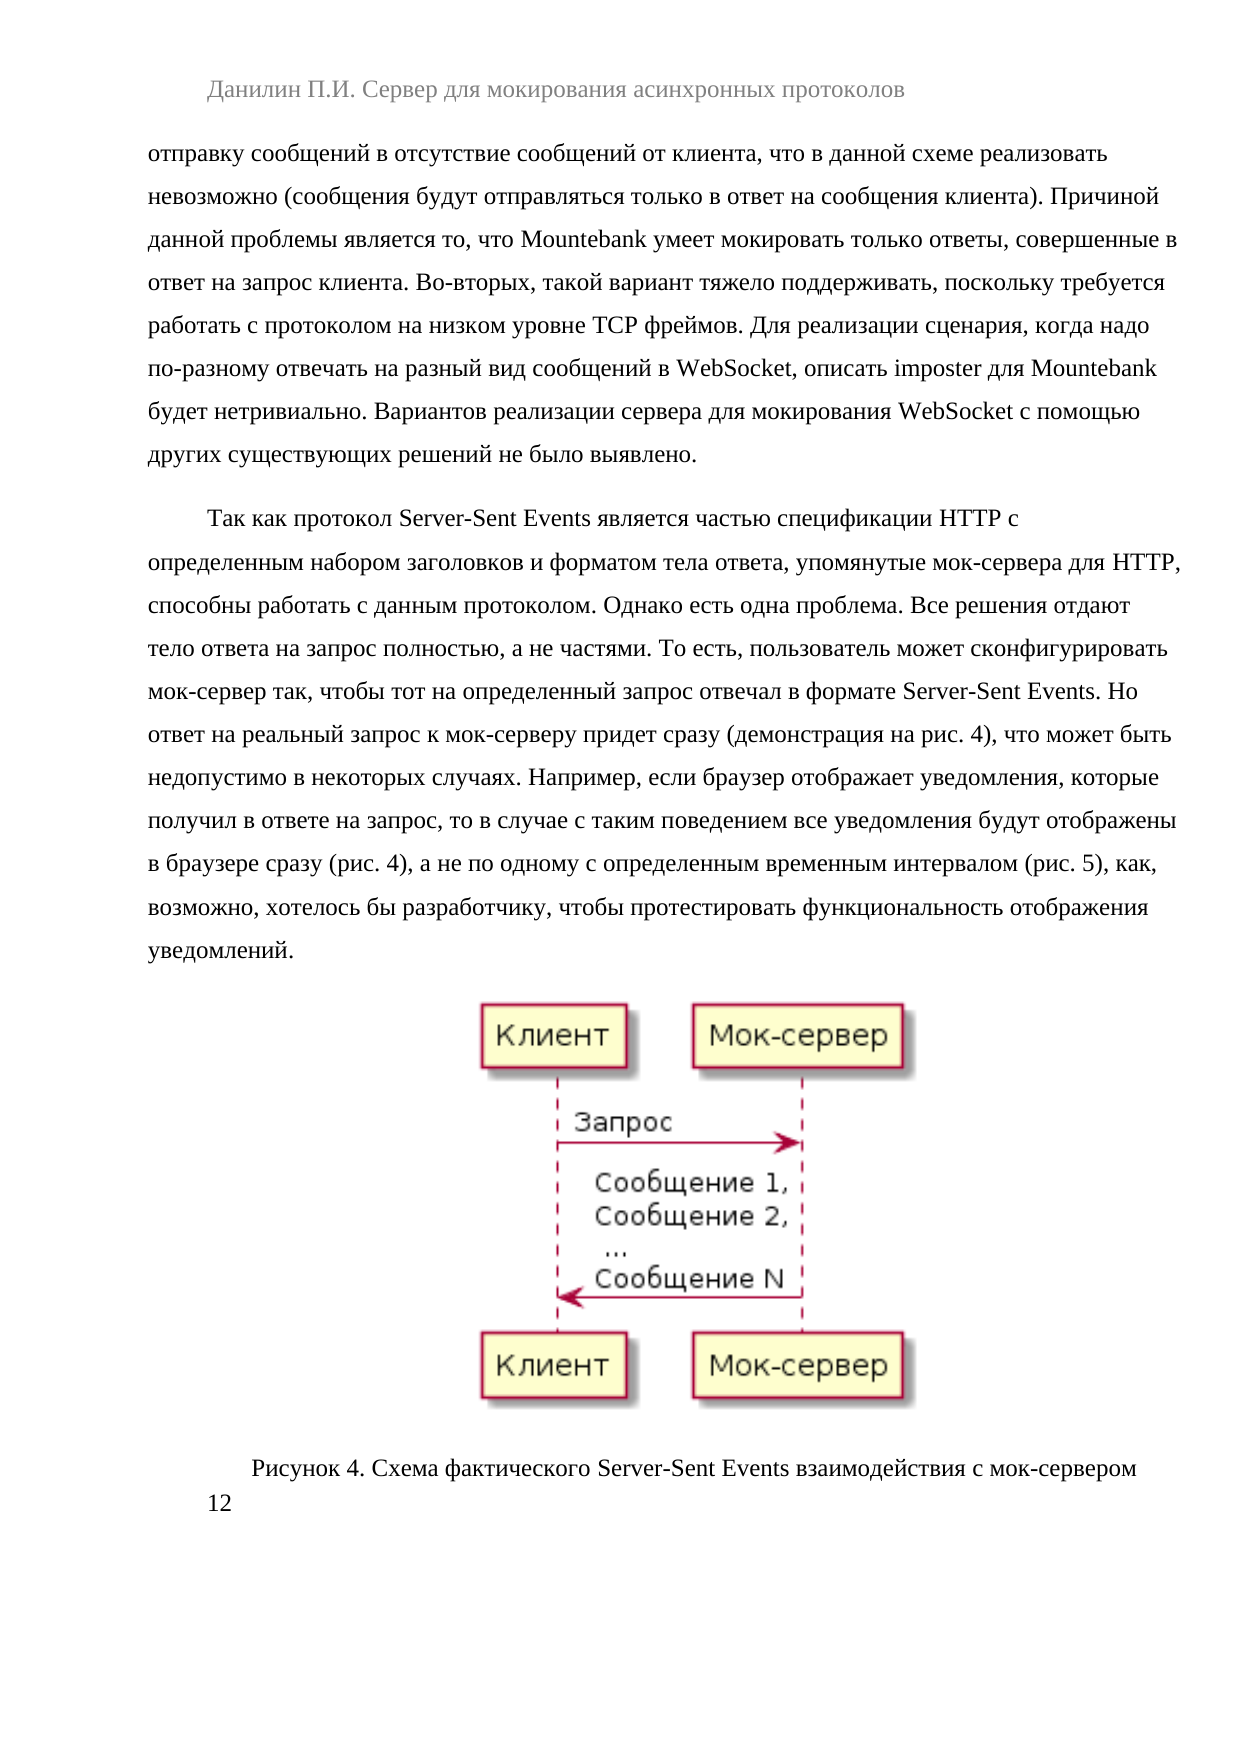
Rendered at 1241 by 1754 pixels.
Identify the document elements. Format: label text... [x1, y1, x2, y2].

picture [465, 998, 923, 1418]
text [148, 138, 1181, 468]
text Рисунок 4. Схема фактического Server-Sent Events взаимодействия с мок-сервером [148, 1453, 1181, 1481]
text Так как протокол Server-Sent Events является частью спецификации HTTP с определенным набором заголовков и форматом тела ответа, упомянутые мок-сервера для HTTP, способны работать с данным протоколом. Однако есть одна проблема. Все решения отдают тело ответа на запрос полностью, а не частями. То есть, пользователь может сконфигурировать мок-сервер так, чтобы тот на определенный запрос отвечал в формате Server-Sent Events. Но ответ на реальный запрос к мок-серверу придет сразу (демонстрация на рис. 4), что может быть недопустимо в некоторых случаях. Например, если браузер отображает уведомления, которые получил в ответе на запрос, то в случае с таким поведением все уведомления будут отображены в браузере сразу (рис. 4), а не по одному с определенным временным интервалом (рис. 5), как, возможно, хотелось бы разработчику, чтобы протестировать функциональность отображения уведомлений. [148, 503, 1181, 963]
